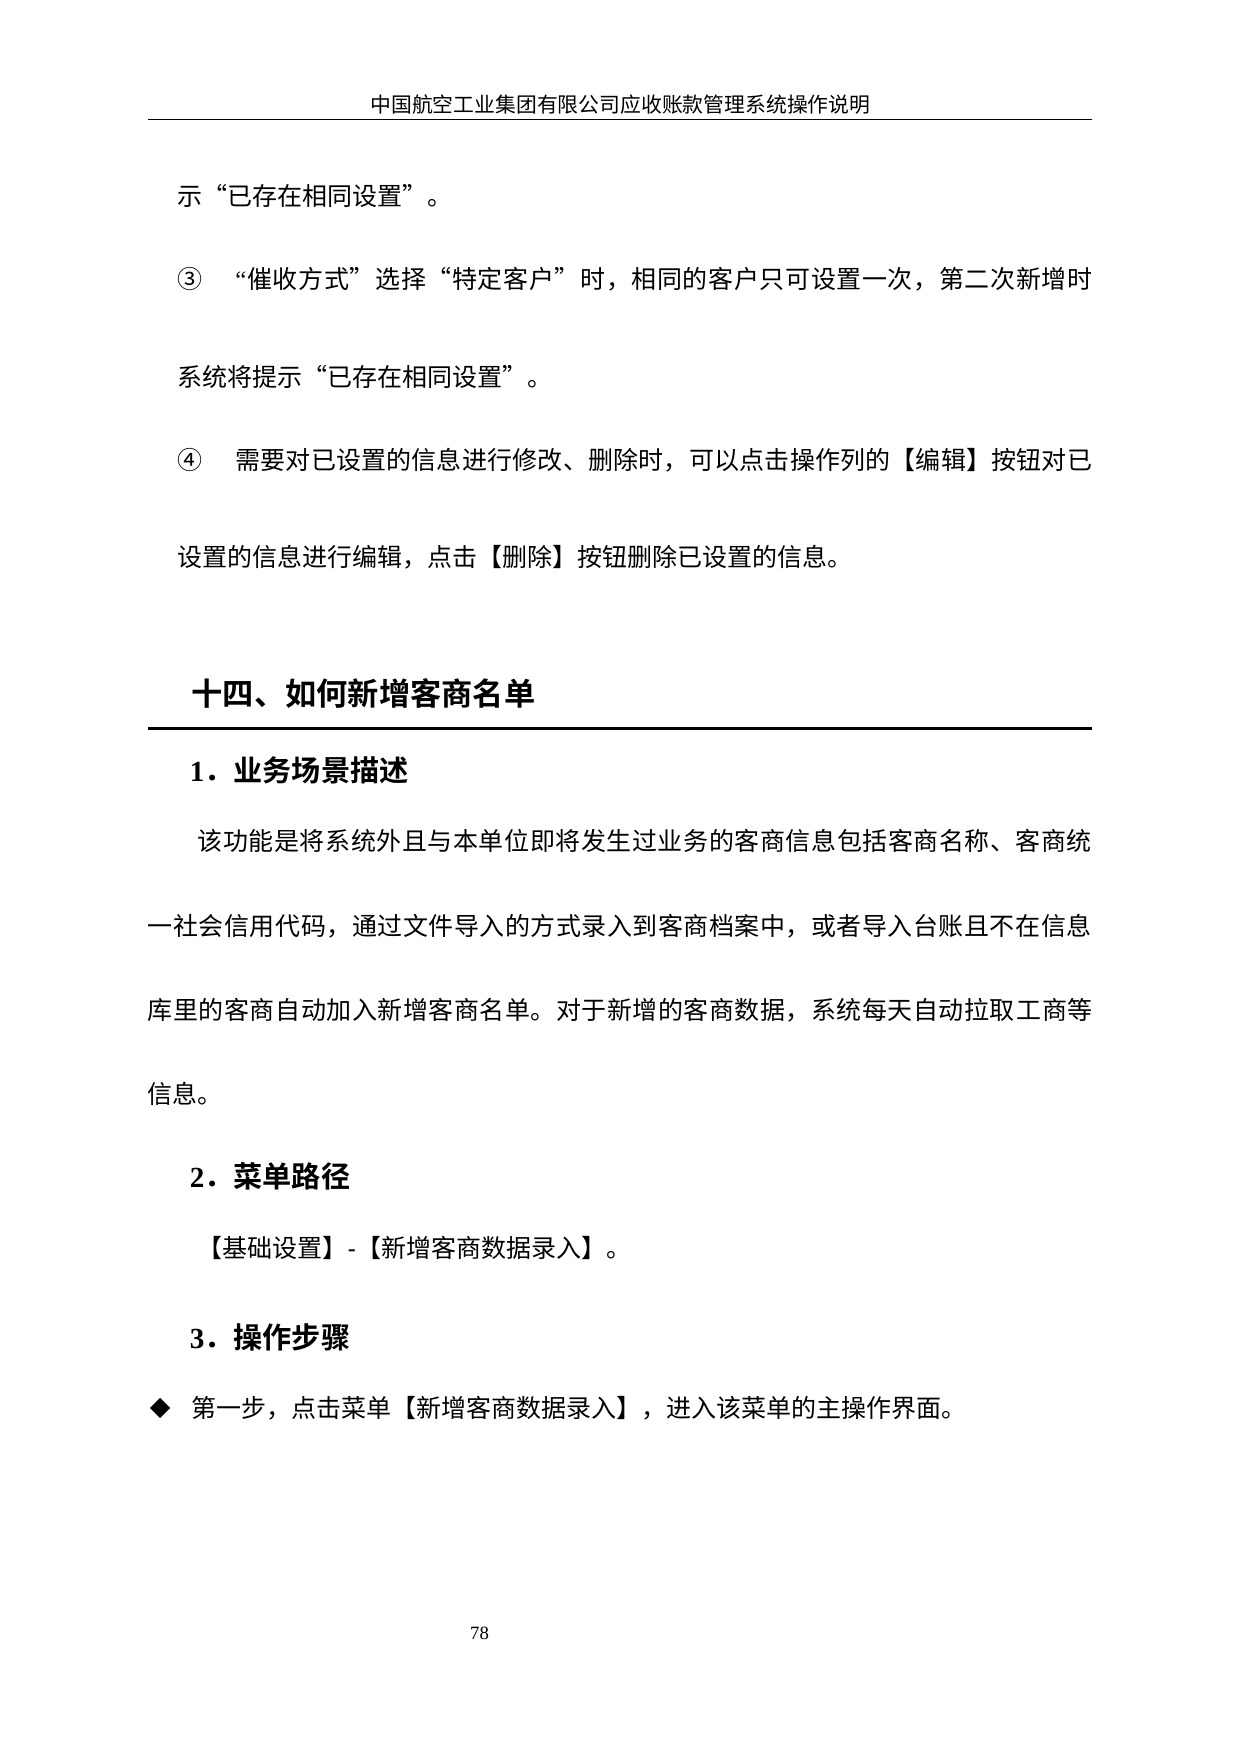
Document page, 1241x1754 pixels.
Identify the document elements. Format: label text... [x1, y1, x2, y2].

list “催收方式”选择“特定客户”时，相同的客户只可设置一次，第二次新增时，系统将提示“已存在相同设置”。 [177, 245, 1092, 408]
list 业务场景描述 [148, 736, 1092, 801]
list 需要对已设置的信息进行修改、删除时，可以点击操作列的【编辑】按钮对已设置的信息进行编辑，点击【删除】按钮删除已设置的信息。 [177, 426, 1092, 588]
list 菜单路径 [148, 1143, 1092, 1208]
text 【基础设置】-【新增客商数据录入】。 [148, 1214, 1092, 1279]
list 如何新增客商名单 [148, 659, 1092, 727]
list 第一步，点击菜单【新增客商数据录入】，进入该菜单的主操作界面。 [148, 1374, 1092, 1439]
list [177, 162, 1092, 227]
list 操作步骤 [148, 1303, 1092, 1368]
text 该功能是将系统外且与本单位即将发生过业务的客商信息包括客商名称、客商统一社会信用代码，通过文件导入的方式录入到客商档案中，或者导入台账且不在信息库里的客商自动加入新增客商名单。对于新增的客商数据，系统每天自动拉取工商等信息。 [148, 807, 1092, 1126]
